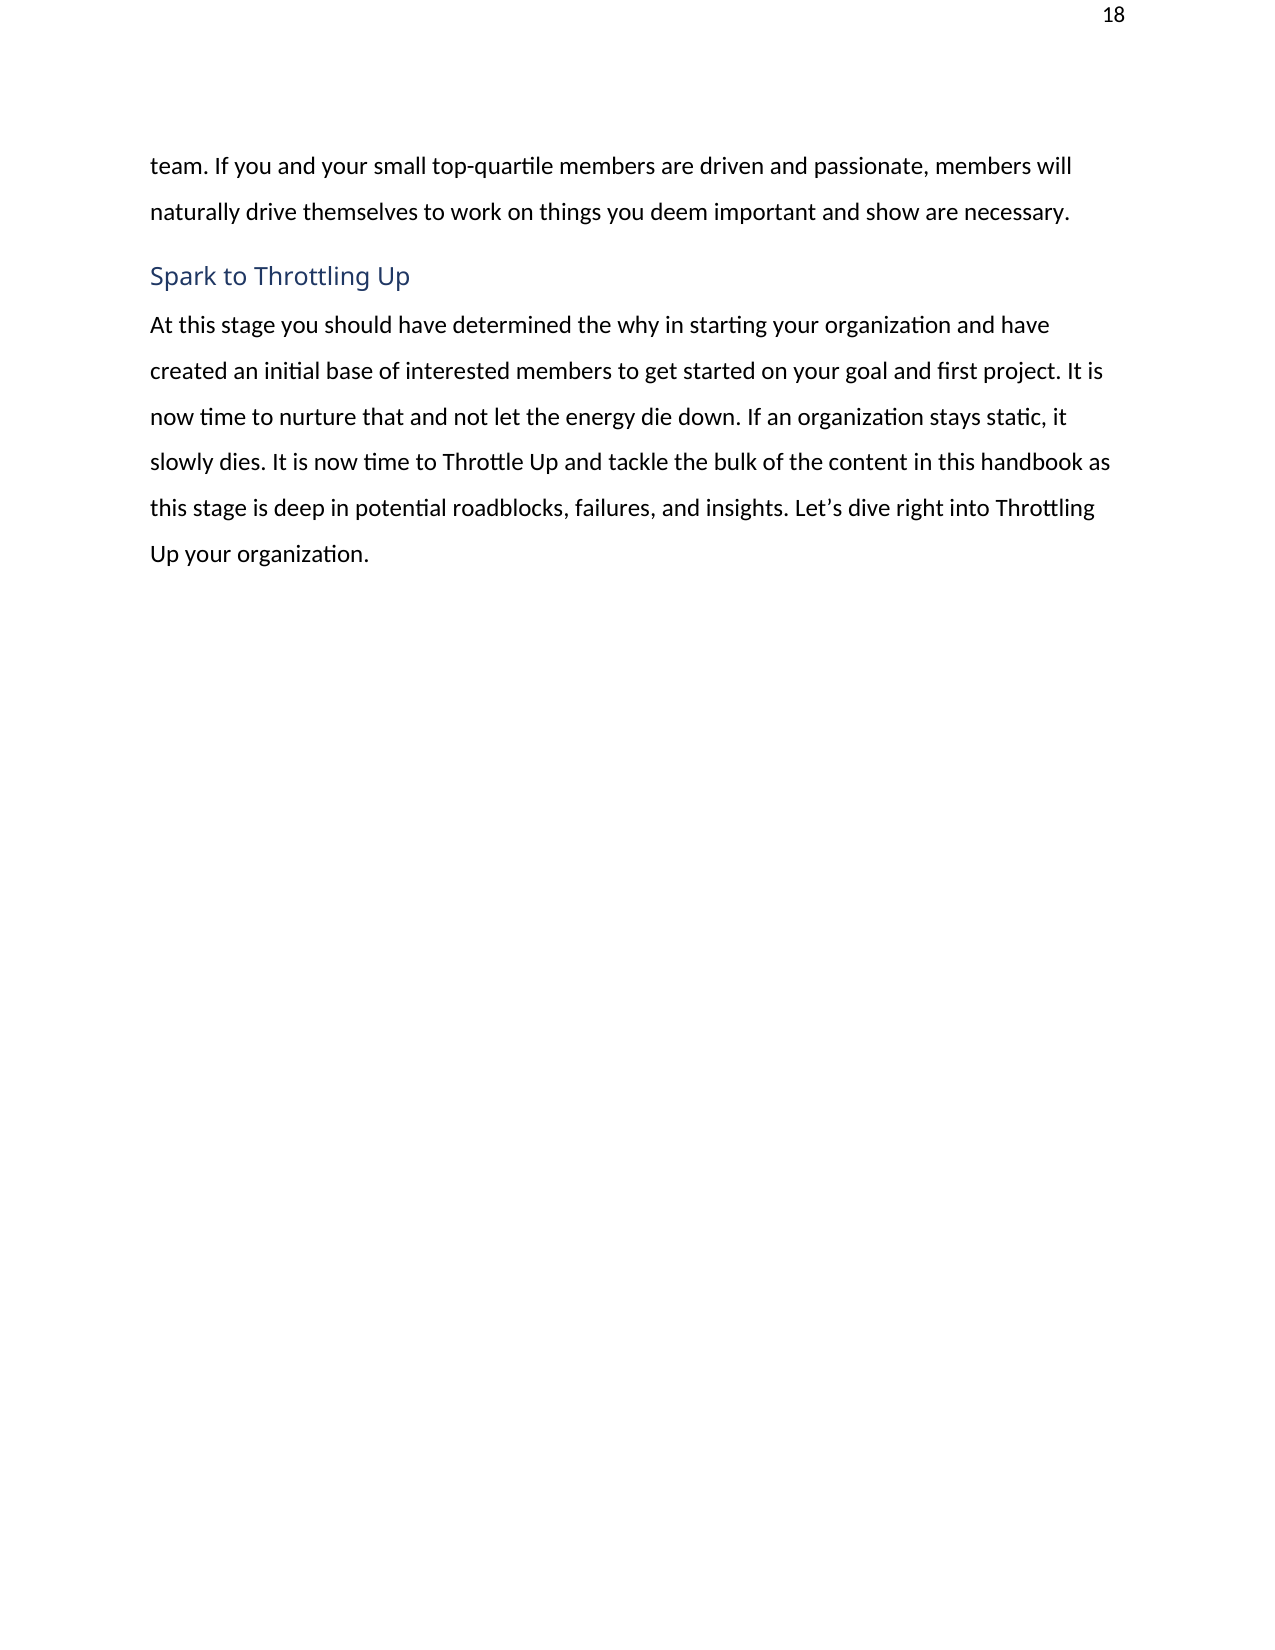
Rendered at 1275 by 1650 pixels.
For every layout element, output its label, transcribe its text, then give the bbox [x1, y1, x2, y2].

subtitle Spark to Throttling Up [150, 258, 1125, 292]
text At this stage you should have determined the why in starting your organization and have created an initial base of interested members to get started on your goal and first project. It is now time to nurture that and not let the energy die down. If an organization stays static, it slowly dies. It is now time to Throttle Up and tackle the bulk of the content in this handbook as this stage is deep in potential roadblocks, failures, and insights. Let’s dive right into Throttling Up your organization. [150, 309, 1114, 568]
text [150, 150, 1121, 226]
